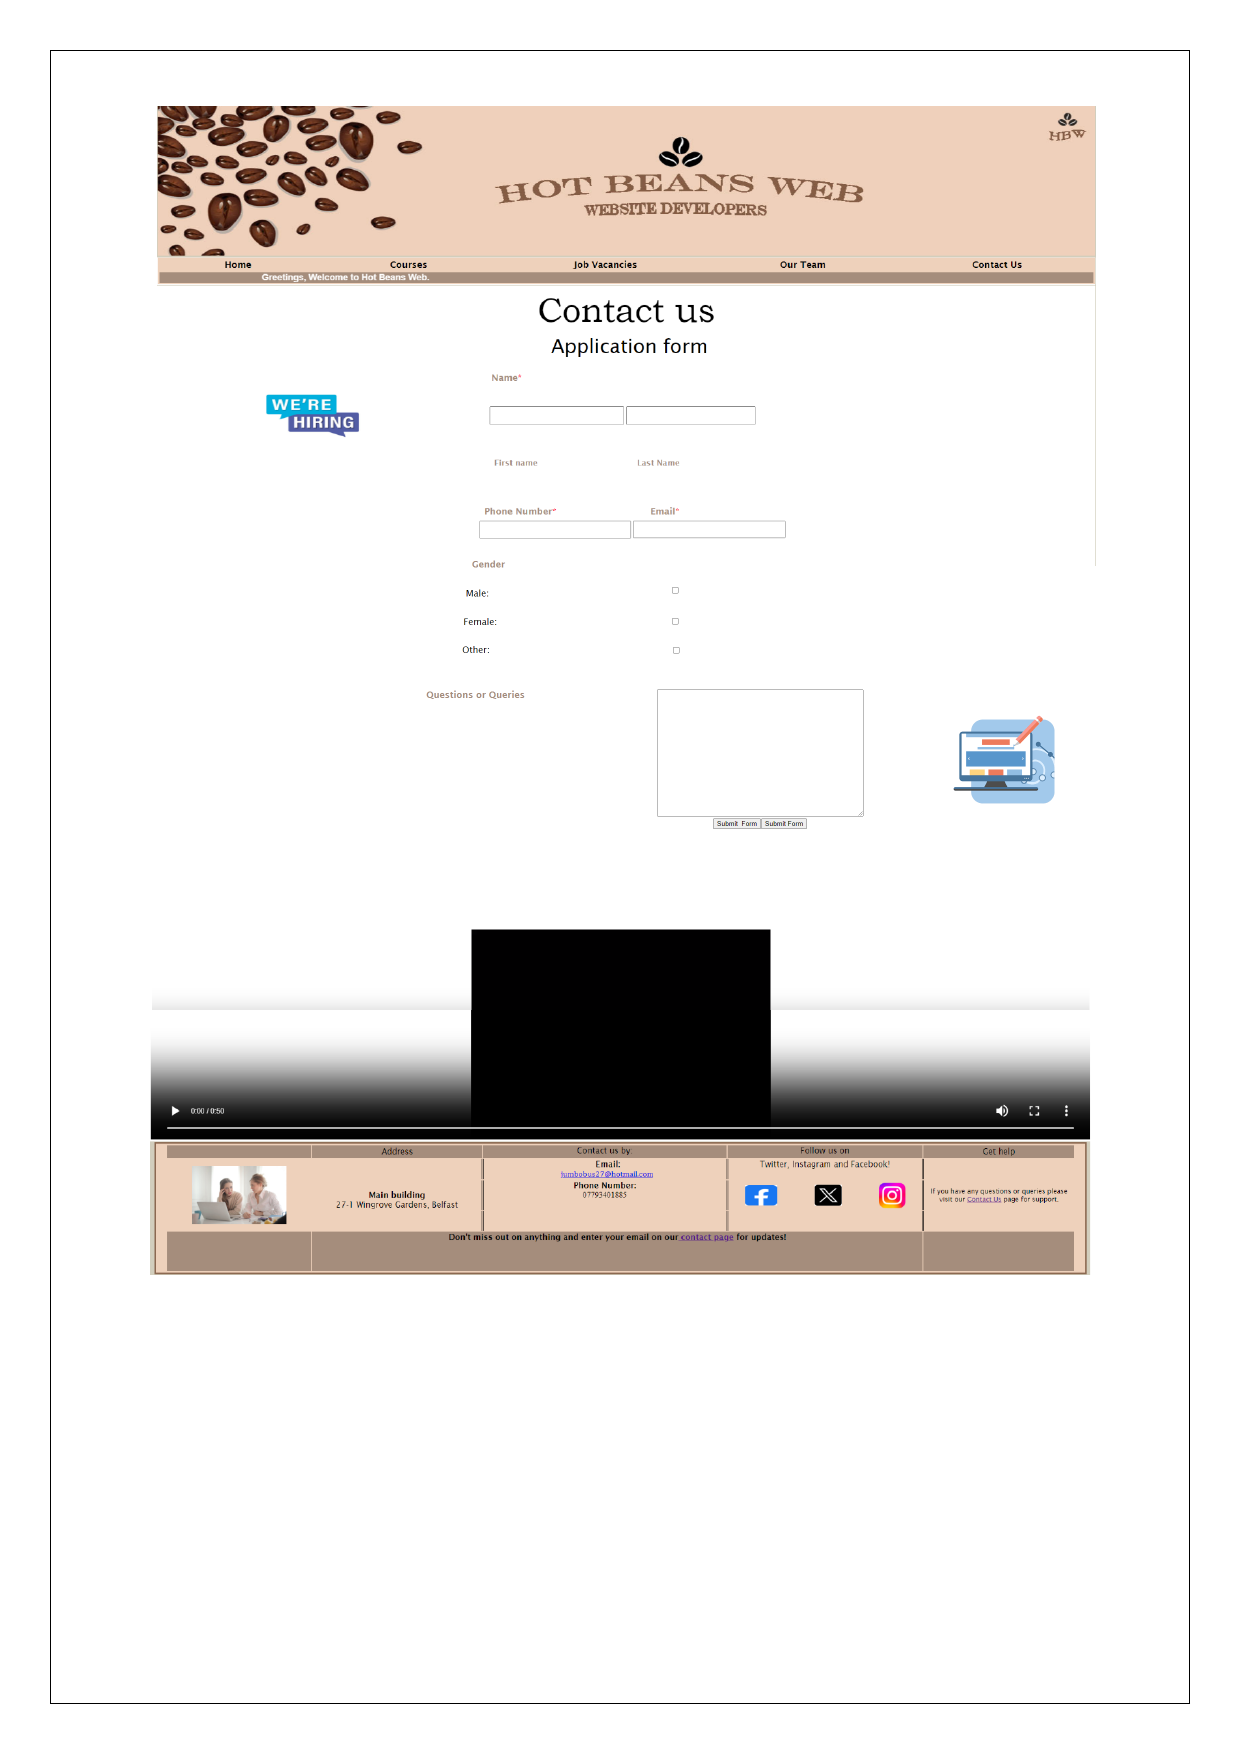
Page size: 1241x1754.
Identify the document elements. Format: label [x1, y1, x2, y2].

picture [150, 106, 1098, 1275]
